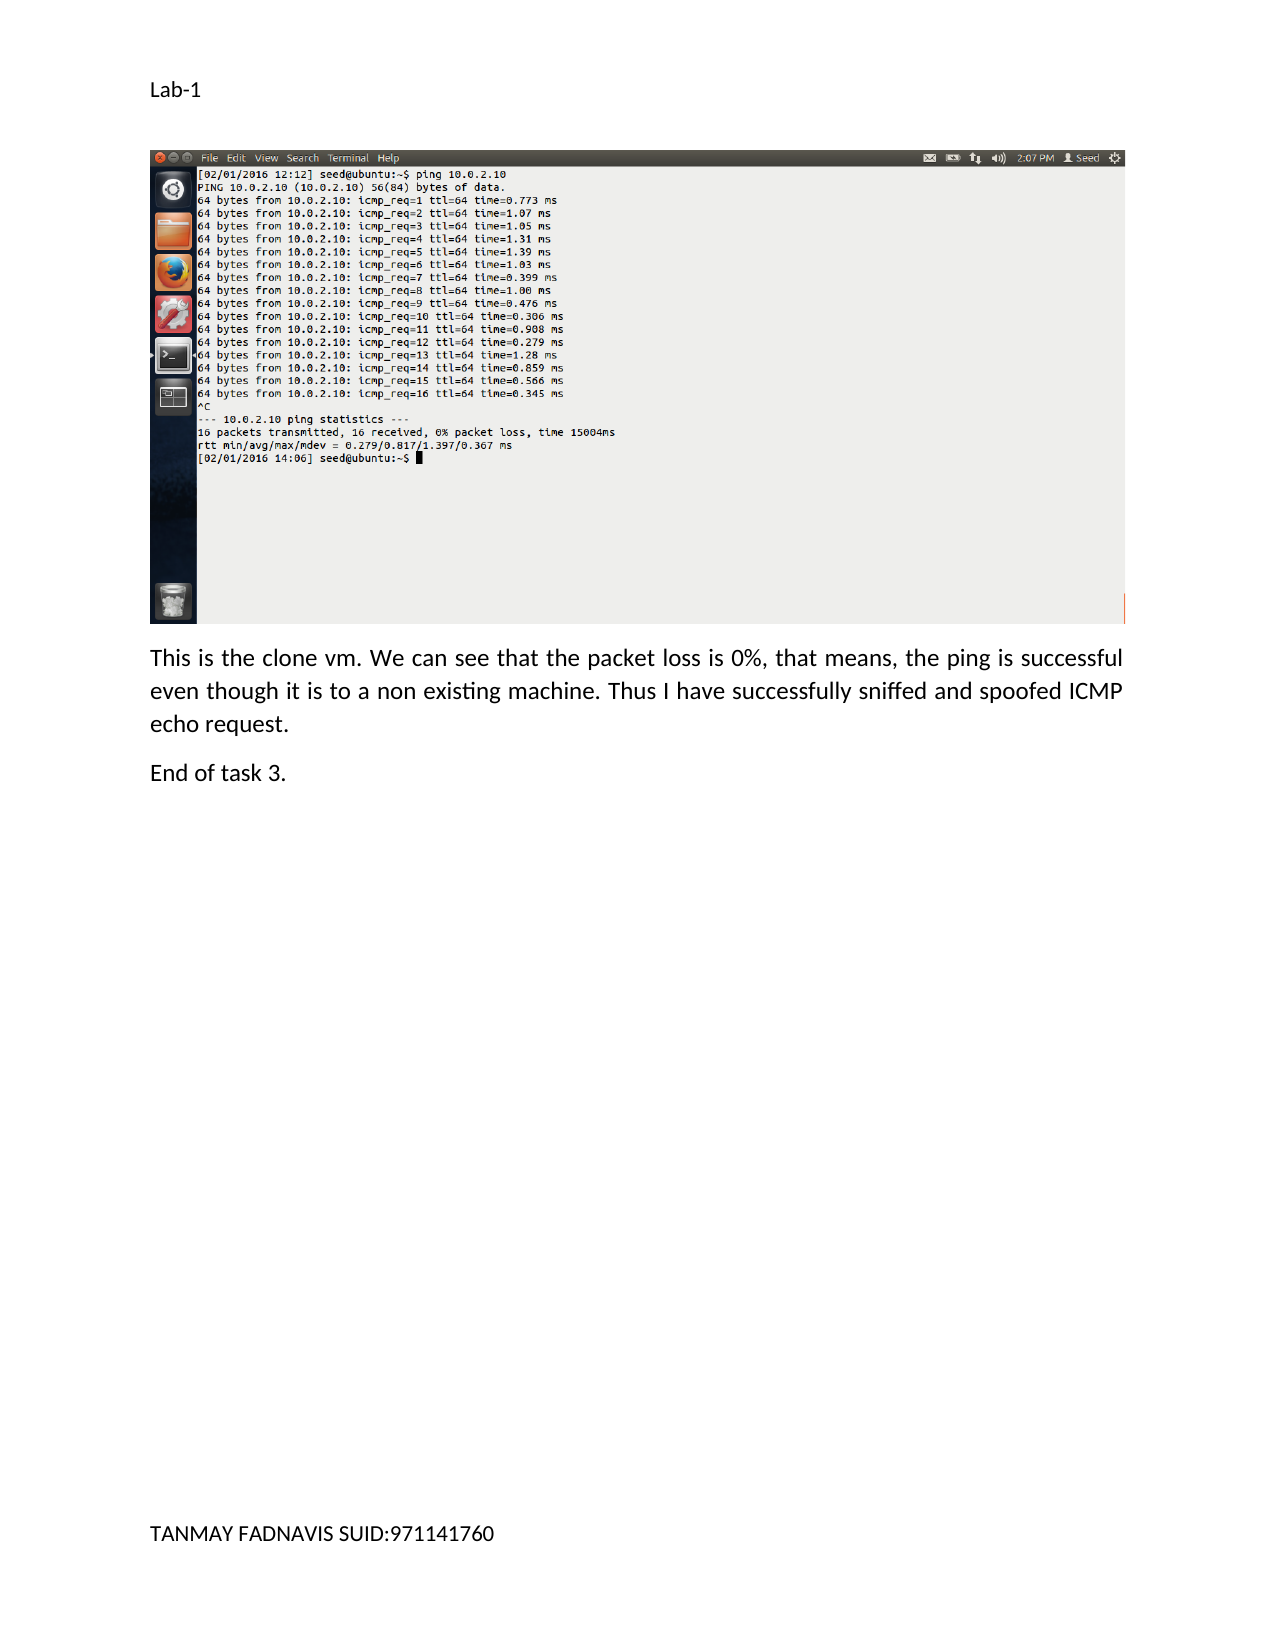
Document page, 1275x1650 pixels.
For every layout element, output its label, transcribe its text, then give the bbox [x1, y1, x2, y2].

text This is the clone vm. We can see that the packet loss is 0%, that means, the ping is successful even though it is to a non existing machine. Thus I have successfully sniffed and spoofed ICMP echo request. [150, 642, 1125, 738]
text End of task 3. [150, 757, 1125, 788]
picture [150, 150, 1125, 624]
